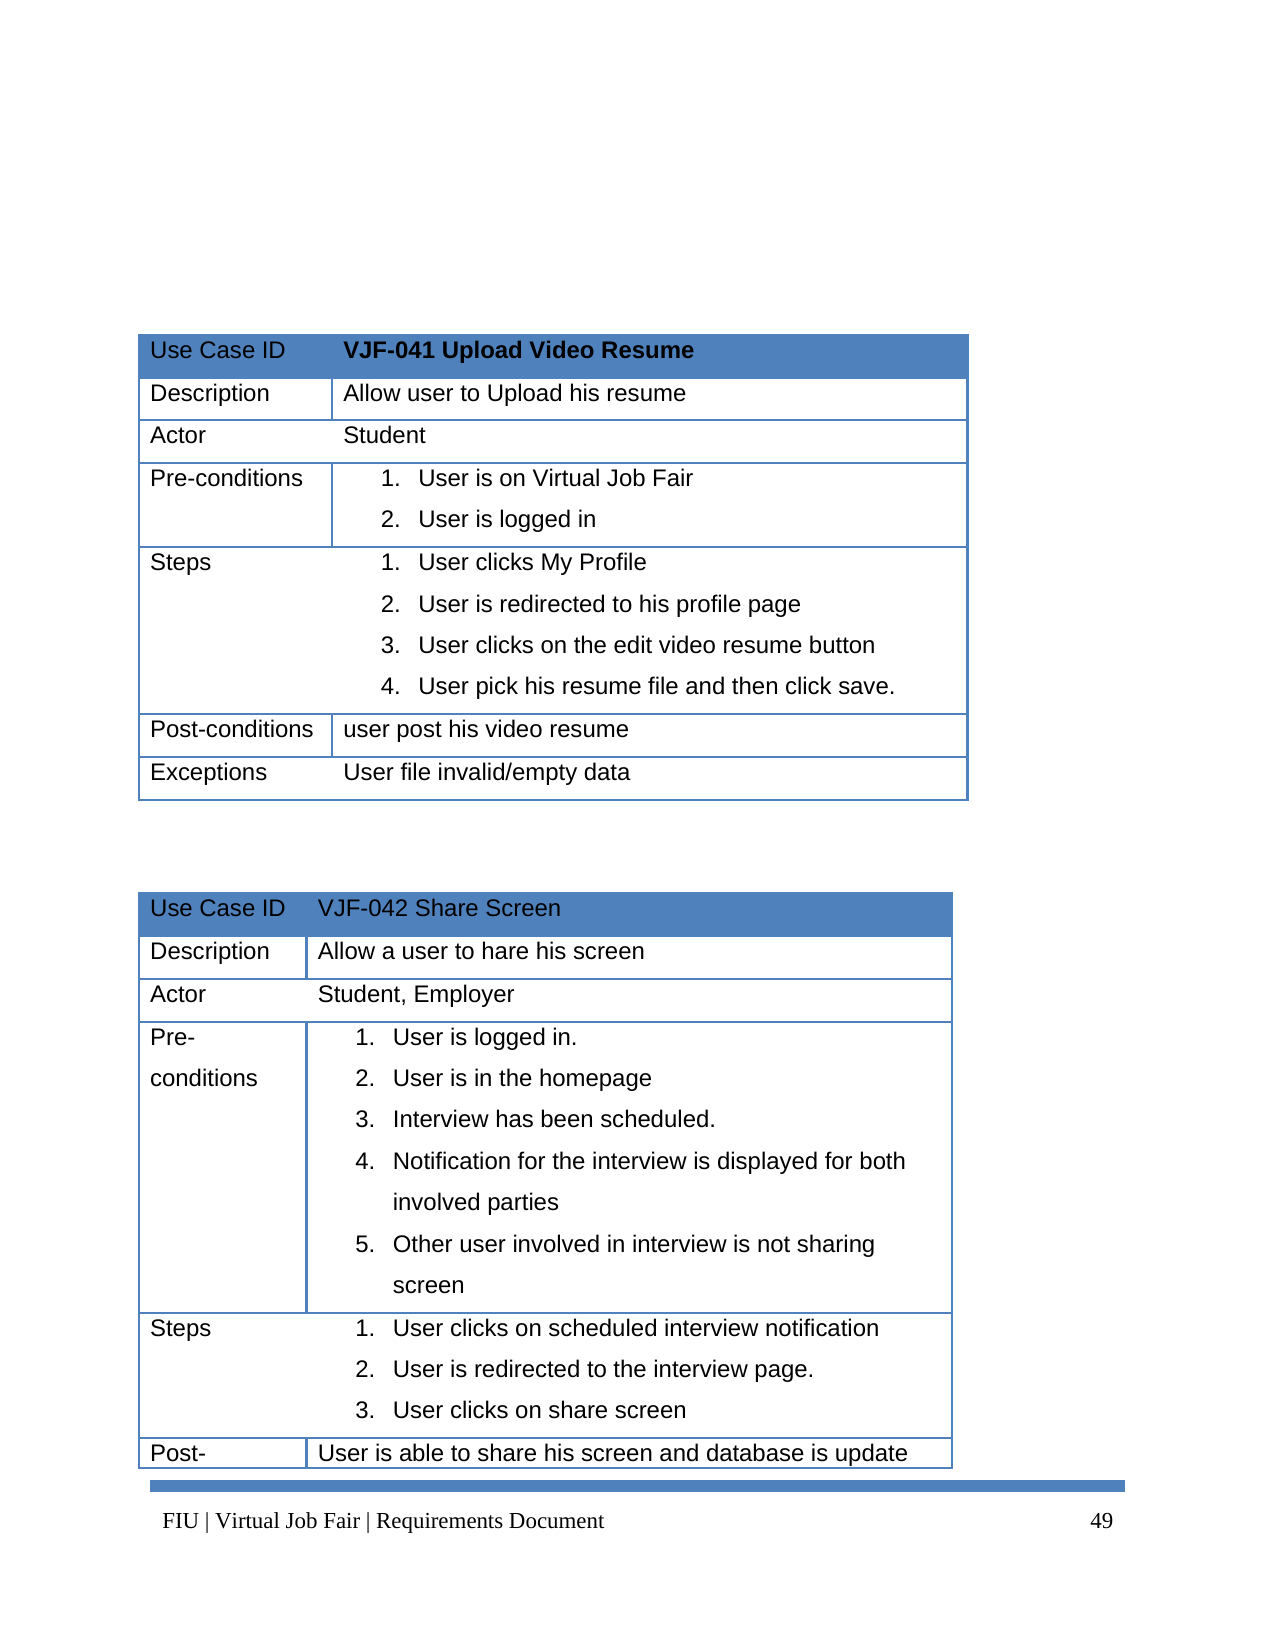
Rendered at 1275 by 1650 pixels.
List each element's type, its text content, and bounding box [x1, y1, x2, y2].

table_cell Exceptions [140, 758, 332, 799]
table_cell User clicks on scheduled interview notification User is redirected to the interview page. User clicks on share screen [306, 1314, 951, 1437]
table_cell Steps [140, 1314, 306, 1437]
table_header VJF-041 Upload Video Resume [332, 336, 966, 376]
table_cell Actor [140, 421, 332, 462]
table_cell User file invalid/empty data [332, 758, 966, 799]
table_cell Allow a user to hare his screen [308, 937, 951, 978]
table_cell Pre-conditions [140, 1023, 305, 1312]
table_cell Pre-conditions [140, 464, 331, 546]
table_cell Description [140, 379, 331, 419]
table_header Use Case ID [140, 336, 332, 376]
table_cell User is on Virtual Job Fair User is logged in [333, 464, 966, 546]
table_cell Student [332, 421, 966, 462]
table_cell User clicks My Profile User is redirected to his profile page User clicks on the edit video resume button User pick his resume file and then click save. [332, 548, 966, 713]
table_cell Actor [140, 980, 306, 1021]
table_header VJF-042 Share Screen [306, 894, 951, 935]
table_header Use Case ID [140, 894, 306, 935]
table_cell user post his video resume [333, 715, 966, 756]
table_cell Allow user to Upload his resume [333, 379, 966, 419]
table_cell Steps [140, 548, 332, 713]
table_cell Description [140, 937, 305, 978]
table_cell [308, 1439, 951, 1467]
table_cell User is logged in. User is in the homepage Interview has been scheduled. Notification for the interview is displayed for both involved parties Other user involved in interview is not sharing screen [308, 1023, 951, 1312]
table_cell Student, Employer [306, 980, 951, 1021]
table_cell Post-conditions [140, 1439, 305, 1467]
table_cell Post-conditions [140, 715, 331, 756]
